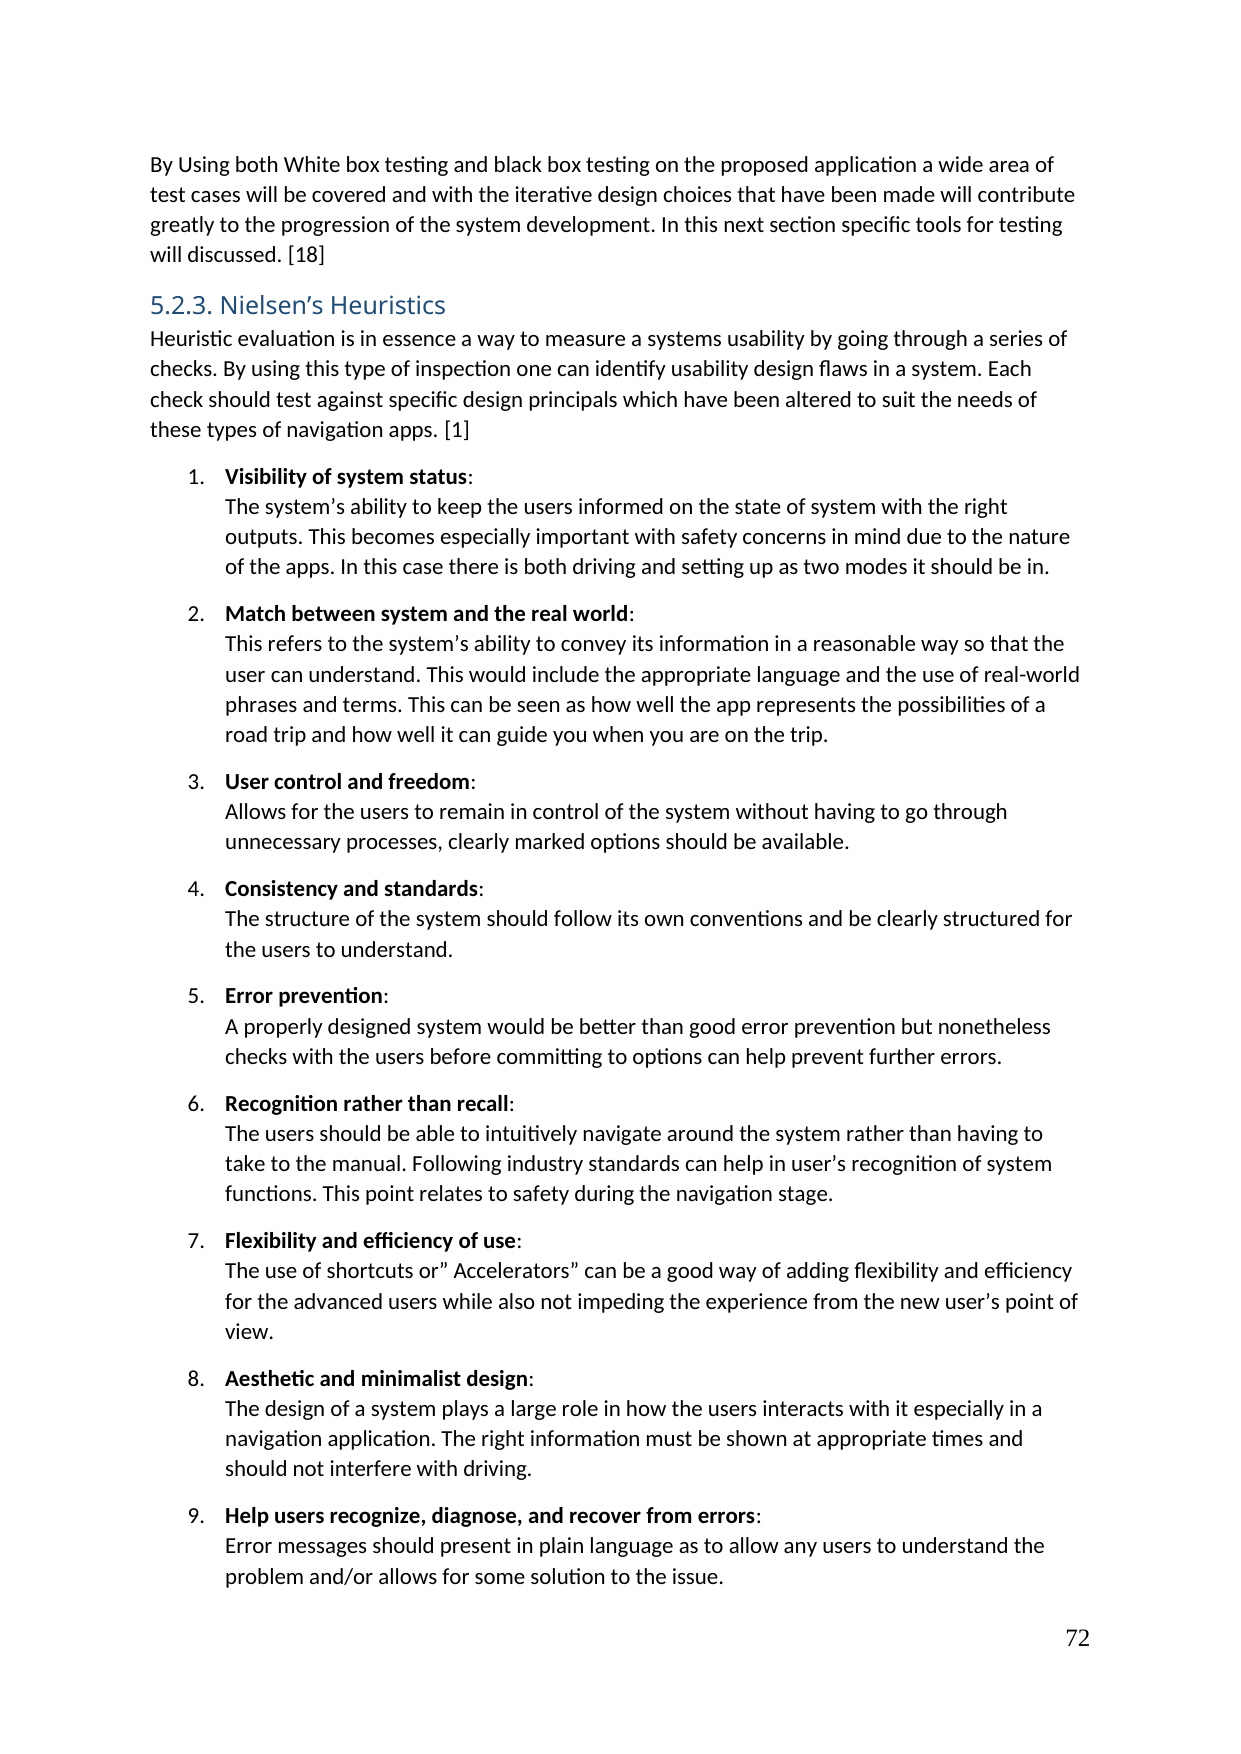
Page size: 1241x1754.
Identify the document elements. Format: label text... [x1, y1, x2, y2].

list Match between system and the real world: This refers to the system’s ability to convey its information in a reasonable way so that the user can understand. This would include the appropriate language and the use of real-world phrases and terms. This can be seen as how well the app represents the possibilities of a road trip and how well it can guide you when you are on the trip. [187, 599, 1090, 748]
list Error prevention: A properly designed system would be better than good error prevention but nonetheless checks with the users before committing to options can help prevent further errors. [187, 982, 1090, 1070]
text By Using both White box testing and black box testing on the proposed application a wide area of test cases will be covered and with the iterative design choices that have been made will contribute greatly to the progression of the system development. In this next section specific tools for testing will discussed. [150, 150, 1090, 269]
subtitle 5.2.3. Nielsen’s Heuristics [150, 287, 1090, 322]
list Recognition rather than recall: The users should be able to intuitively navigate around the system rather than having to take to the manual. Following industry standards can help in user’s recognition of system functions. This point relates to safety during the navigation stage. [187, 1089, 1090, 1207]
list Consistency and standards: The structure of the system should follow its own conventions and be clearly structured for the users to understand. [187, 874, 1090, 963]
list Visibility of system status: The system’s ability to keep the users informed on the state of system with the right outputs. This becomes especially important with safety concerns in mind due to the nature of the apps. In this case there is both driving and setting up as two modes it should be in. [187, 462, 1090, 580]
list Flexibility and efficiency of use: The use of shortcuts or” Accelerators” can be a good way of adding flexibility and efficiency for the advanced users while also not impeding the experience from the new user’s point of view. [187, 1226, 1090, 1345]
list Help users recognize, diagnose, and recover from errors: Error messages should present in plain language as to allow any users to understand the problem and/or allows for some solution to the issue. [187, 1501, 1090, 1590]
list Aesthetic and minimalist design: The design of a system plays a large role in how the users interacts with it especially in a navigation application. The right information must be shown at appropriate times and should not interfere with driving. [187, 1364, 1090, 1482]
list User control and freedom: Allows for the users to remain in control of the system without having to go through unnecessary processes, clearly marked options should be available. [187, 767, 1090, 855]
text Heuristic evaluation is in essence a way to measure a systems usability by going through a series of checks. By using this type of inspection one can identify usability design flaws in a system. Each check should test against specific design principals which have been altered to suit the needs of these types of navigation apps. [150, 324, 1090, 443]
